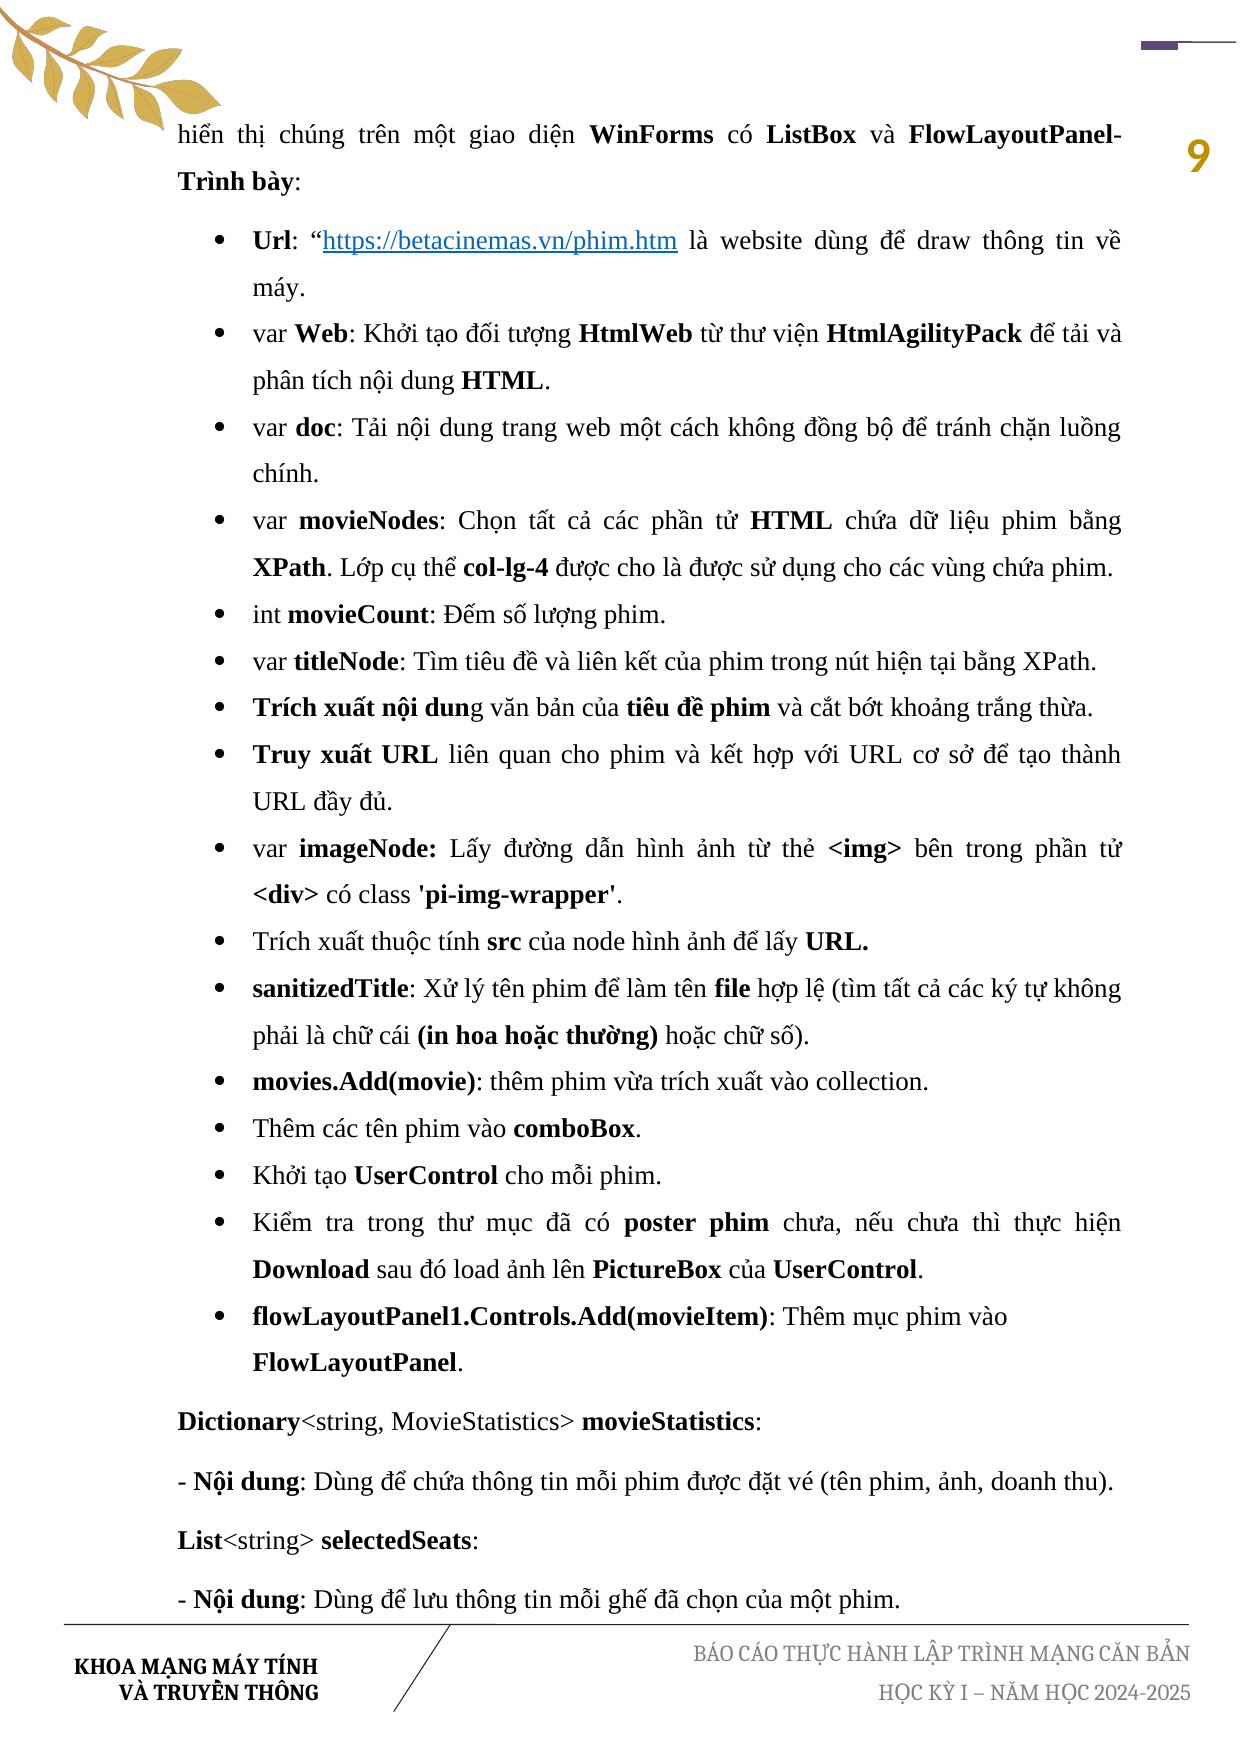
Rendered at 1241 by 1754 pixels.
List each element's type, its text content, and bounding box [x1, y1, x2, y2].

list var Web: Khởi tạo đối tượng HtmlWeb từ thư viện HtmlAgilityPack để tải và phân tích nội dung HTML. [215, 317, 1122, 395]
list Url: “https://betacinemas.vn/phim.htm là website dùng để draw thông tin về máy. [215, 224, 1122, 302]
list Trích xuất thuộc tính src của node hình ảnh để lấy URL. [215, 925, 1122, 956]
list var doc: Tải nội dung trang web một cách không đồng bộ để tránh chặn luồng chính. [215, 411, 1122, 489]
list Thêm các tên phim vào comboBox. [215, 1112, 1122, 1144]
list Truy xuất URL liên quan cho phim và kết hợp với URL cơ sở để tạo thành URL đầy đủ. [215, 738, 1122, 816]
text - Nội dung: Dùng để chứa thông tin mỗi phim được đặt vé (tên phim, ảnh, doanh thu). [177, 1465, 1122, 1496]
text - Nội dung: Dùng để lưu thông tin mỗi ghế đã chọn của một phim. [177, 1583, 1122, 1614]
list Khởi tạo UserControl cho mỗi phim. [215, 1159, 1122, 1191]
list sanitizedTitle: Xử lý tên phim để làm tên file hợp lệ (tìm tất cả các ký tự không phải là chữ cái (in hoa hoặc thường) hoặc chữ số). [215, 972, 1122, 1050]
picture [0, 0, 235, 197]
list var titleNode: Tìm tiêu đề và liên kết của phim trong nút hiện tại bằng XPath. [215, 644, 1122, 676]
text List<string> selectedSeats: [177, 1524, 1122, 1555]
list flowLayoutPanel1.Controls.Add(movieItem): Thêm mục phim vào FlowLayoutPanel. [215, 1299, 1122, 1377]
list var movieNodes: Chọn tất cả các phần tử HTML chứa dữ liệu phim bằng XPath. Lớp cụ thể col-lg-4 được cho là được sử dụng cho các vùng chứa phim. [215, 504, 1122, 582]
list var imageNode: Lấy đường dẫn hình ảnh từ thẻ <img> bên trong phần tử <div> có class 'pi-img-wrapper'. [215, 832, 1122, 910]
list Kiểm tra trong thư mục đã có poster phim chưa, nếu chưa thì thực hiện Download sau đó load ảnh lên PictureBox của UserControl. [215, 1206, 1122, 1284]
text Dictionary<string, MovieStatistics> movieStatistics: [177, 1406, 1122, 1437]
list Trích xuất nội dung văn bản của tiêu đề phim và cắt bớt khoảng trắng thừa. [215, 691, 1122, 723]
list movies.Add(movie): thêm phim vừa trích xuất vào collection. [215, 1066, 1122, 1097]
list int movieCount: Đếm số lượng phim. [215, 598, 1122, 629]
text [177, 118, 1122, 196]
